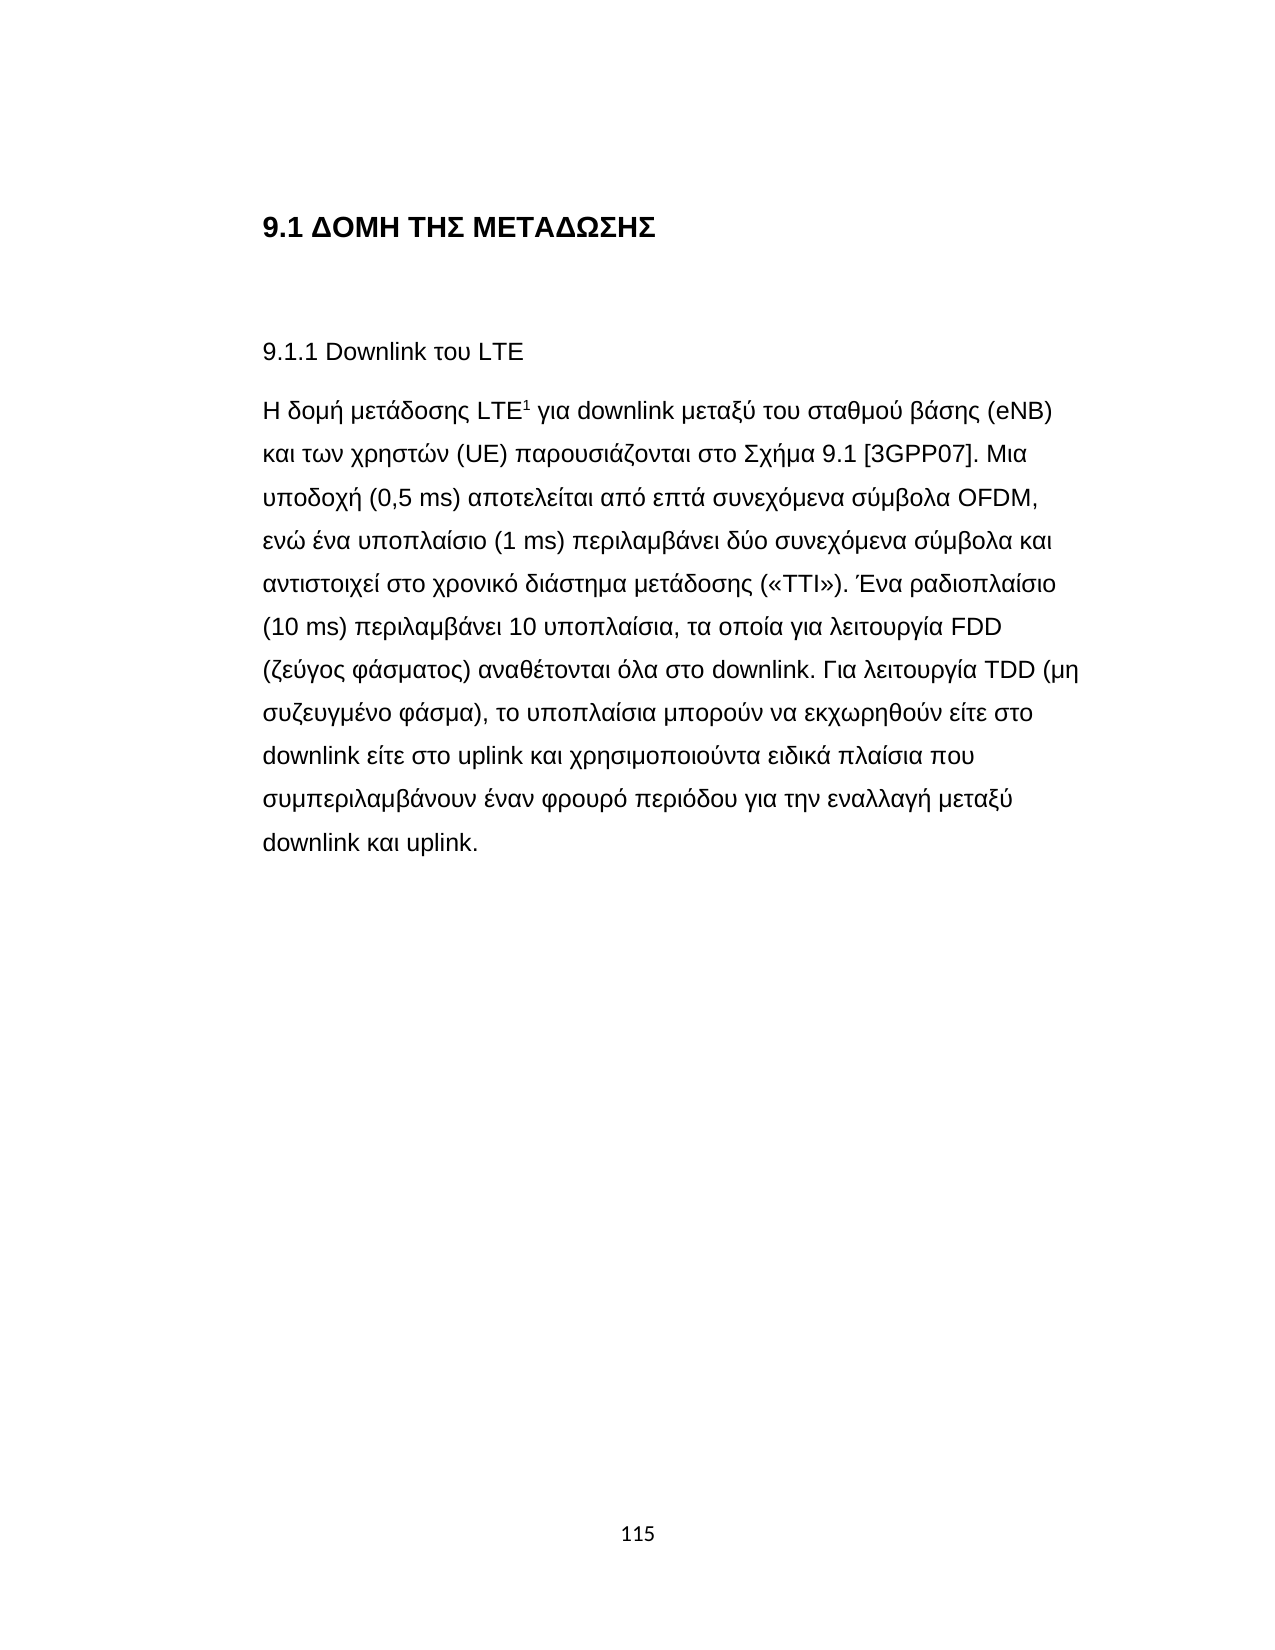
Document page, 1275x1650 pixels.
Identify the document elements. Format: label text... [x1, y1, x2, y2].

text 9.1.1 Downlink του LTE [262, 337, 1087, 365]
text 9.1 ΔΟΜΗ ΤΗΣ ΜΕΤΑΔΩΣΗΣ [262, 210, 1087, 243]
text Η δομή μετάδοσης LTE1 για downlink μεταξύ του σταθμού βάσης (eNB) και των χρηστών (UE) παρουσιάζονται στο Σχήμα 9.1 [3GPP07]. Μια υποδοχή (0,5 ms) αποτελείται από επτά συνεχόμενα σύμβολα OFDM, ενώ ένα υποπλαίσιο (1 ms) περιλαμβάνει δύο συνεχόμενα σύμβολα και αντιστοιχεί στο χρονικό διάστημα μετάδοσης («TTI»). Ένα ραδιοπλαίσιο (10 ms) περιλαμβάνει 10 υποπλαίσια, τα οποία για λειτουργία FDD (ζεύγος φάσματος) αναθέτονται όλα στο downlink. Για λειτουργία TDD (μη συζευγμένο φάσμα), το υποπλαίσια μπορούν να εκχωρηθούν είτε στο downlink είτε στο uplink και χρησιμοποιούντα ειδικά πλαίσια που συμπεριλαμβάνουν έναν φρουρό περιόδου για την εναλλαγή μεταξύ downlink και uplink. [262, 396, 1087, 856]
